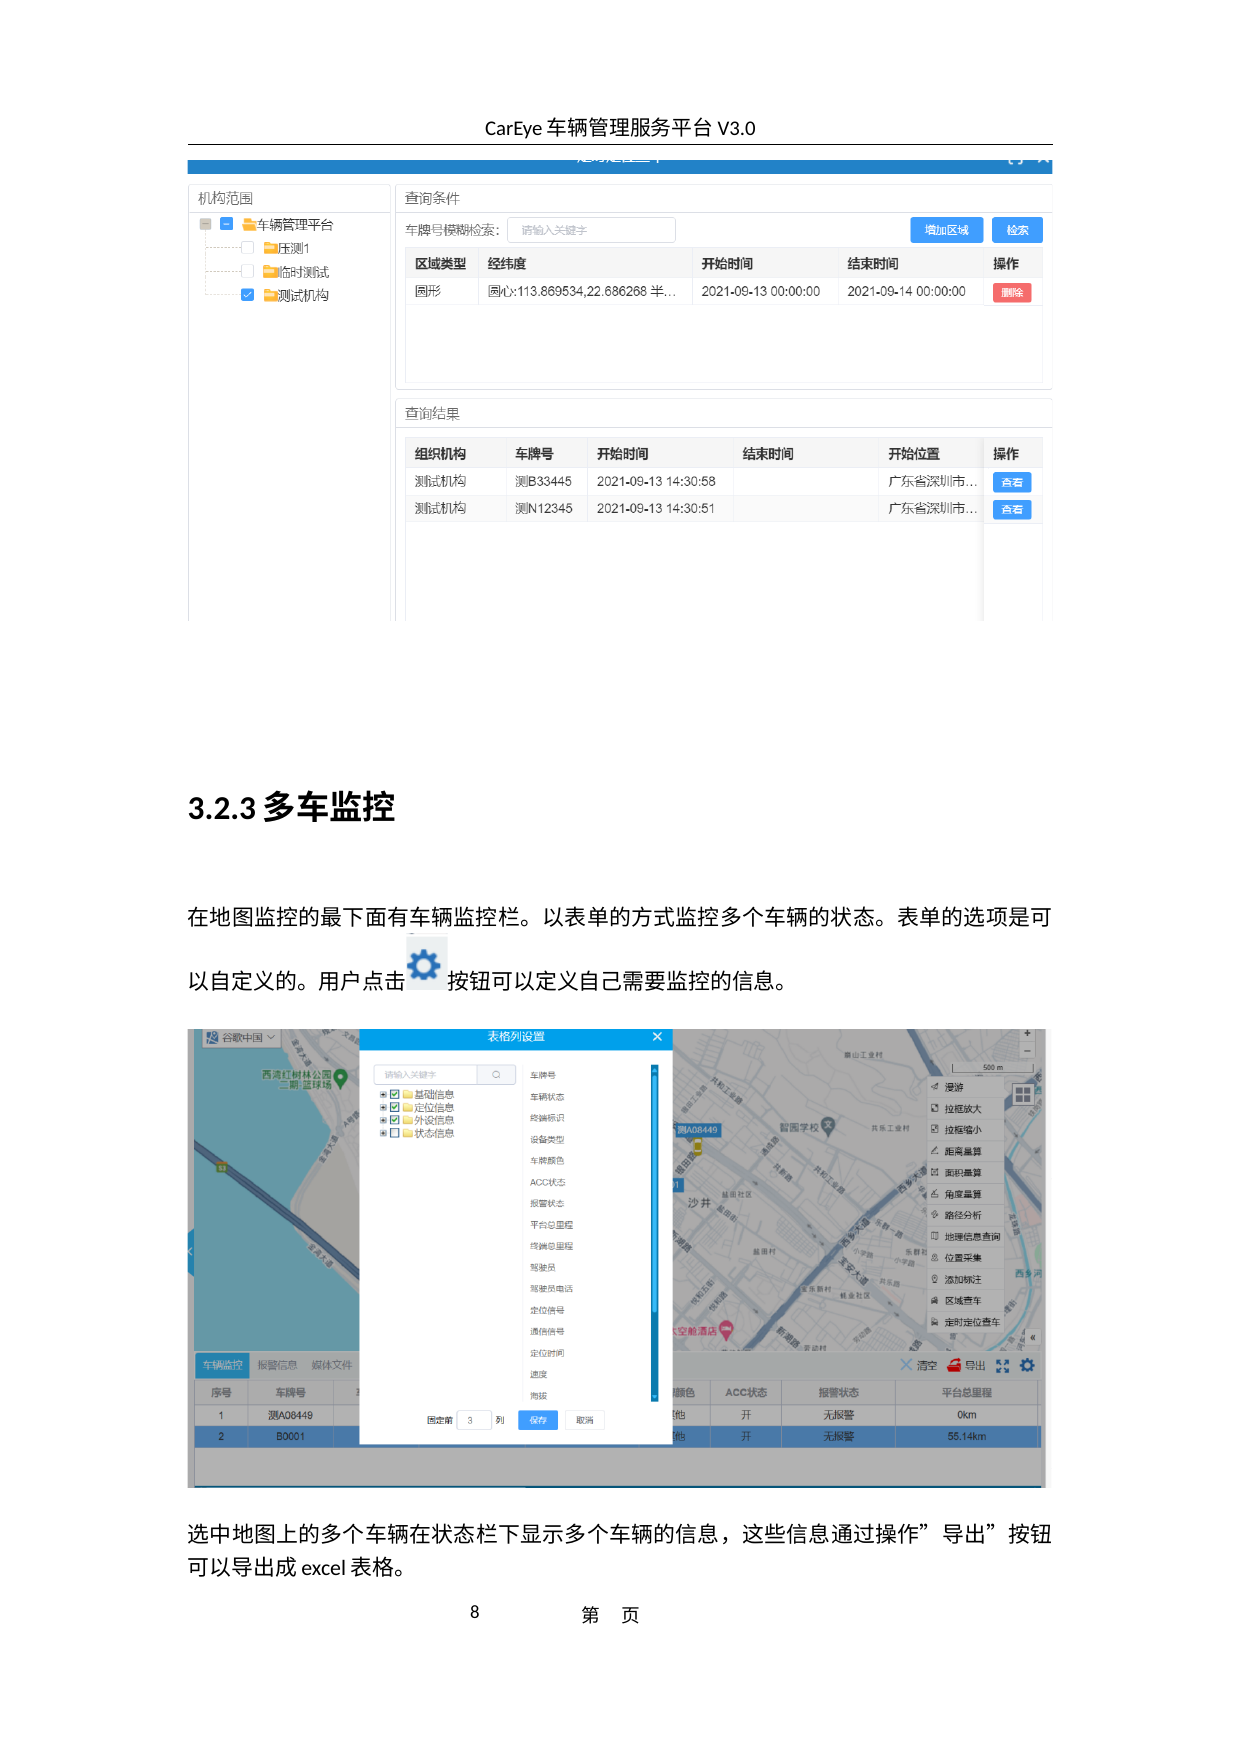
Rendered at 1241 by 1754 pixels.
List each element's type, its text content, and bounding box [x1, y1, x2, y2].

text 在地图监控的最下面有车辆监控栏。以表单的方式监控多个车辆的状态。表单的选项是可以自定义的。用户点击按钮可以定义自己需要监控的信息。 [187, 899, 1053, 997]
picture [187, 160, 1053, 621]
subtitle 多车监控 [187, 772, 1053, 837]
text 选中地图上的多个车辆在状态栏下显示多个车辆的信息，这些信息通过操作”导出”按钮可以导出成excel表格。 [187, 1517, 1053, 1582]
picture [406, 933, 448, 990]
picture [500, 1032, 505, 1040]
picture [535, 1032, 543, 1040]
picture [187, 1029, 1052, 1488]
